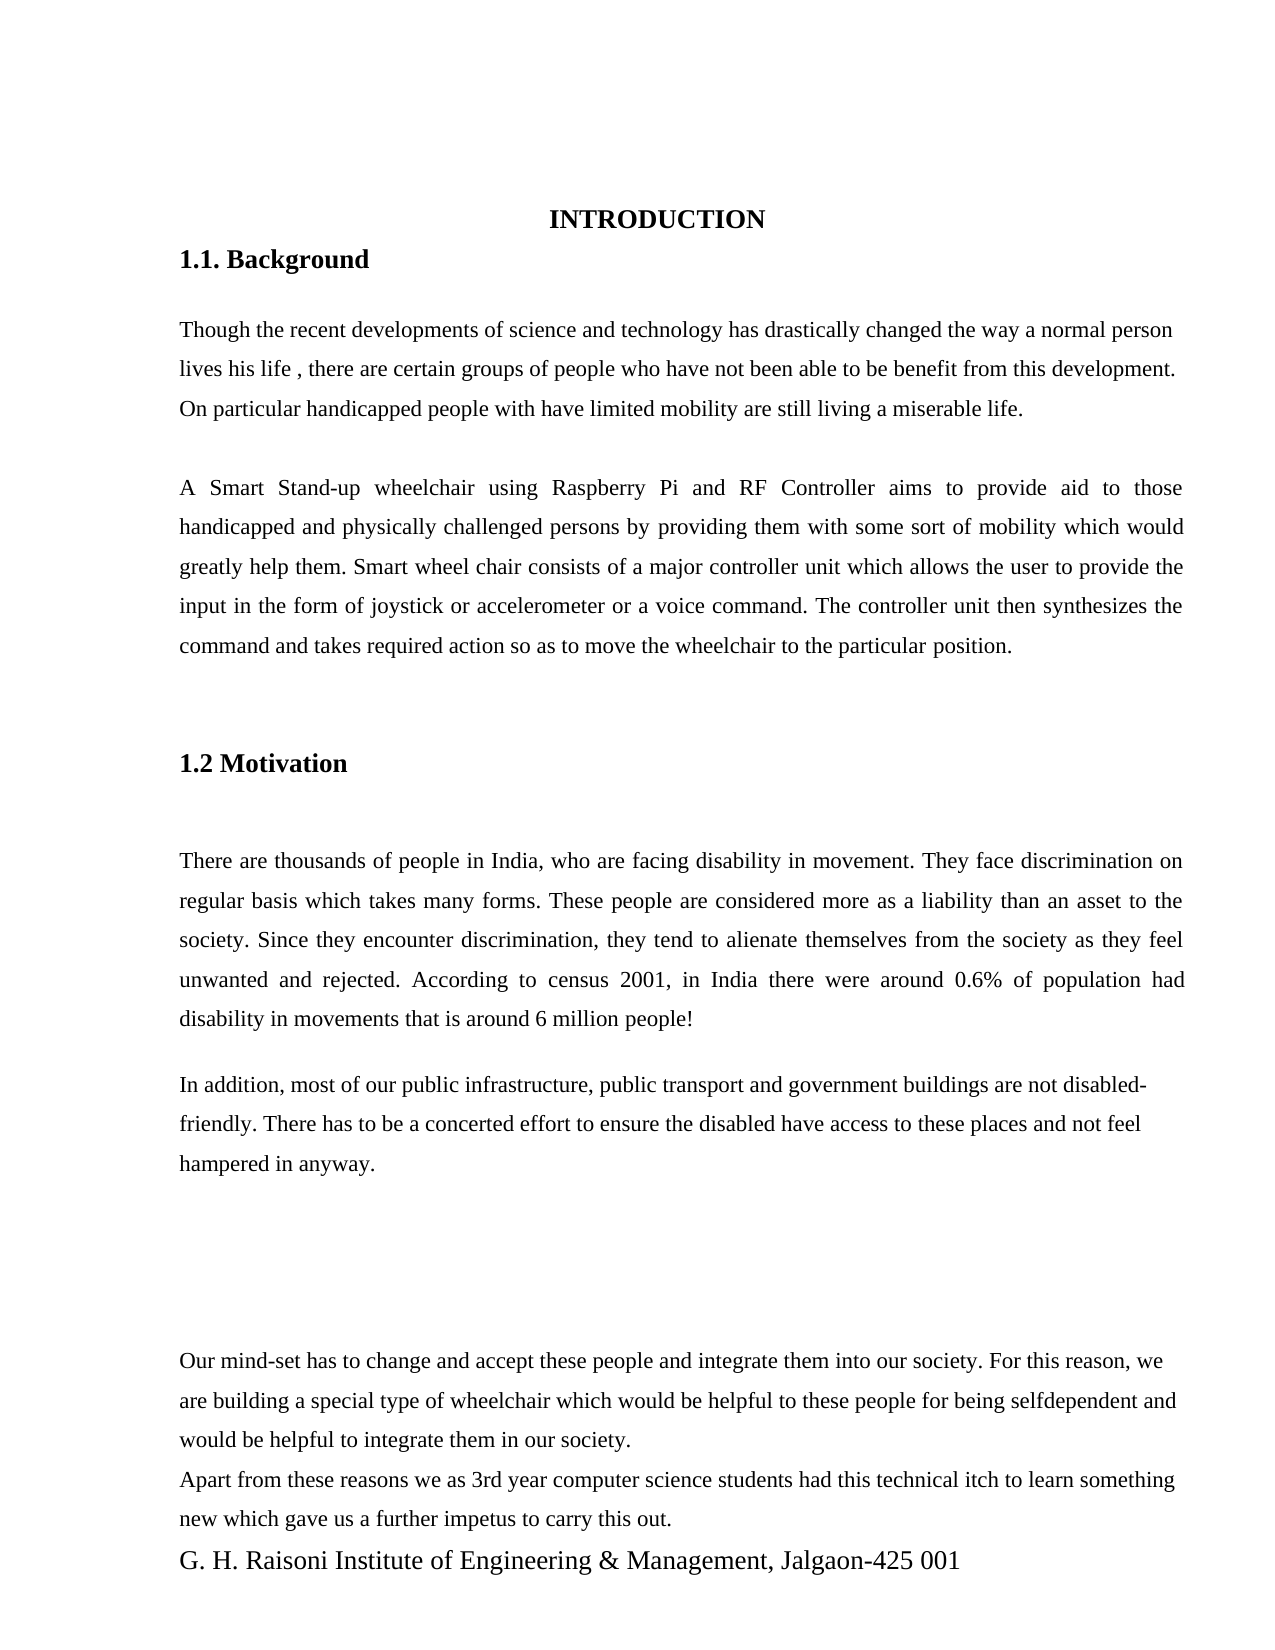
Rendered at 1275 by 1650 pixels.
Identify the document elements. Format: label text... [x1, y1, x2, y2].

text Our mind-set has to change and accept these people and integrate them into our society. For this reason, we are building a special type of wheelchair which would be helpful to these people for being selfdependent and would be helpful to integrate them in our society. [179, 1347, 1196, 1453]
text A Smart Stand-up wheelchair using Raspberry Pi and RF Controller aims to provide aid to those handicapped and physically challenged persons by providing them with some sort of mobility which would greatly help them. Smart wheel chair consists of a major controller unit which allows the user to provide the input in the form of joystick or accelerometer or a voice command. The controller unit then synthesizes the command and takes required action so as to move the wheelchair to the particular position. [179, 474, 1184, 658]
text Apart from these reasons we as 3rd year computer science students had this technical itch to learn something new which gave us a further impetus to carry this out. [179, 1466, 1196, 1532]
text In addition, most of our public infrastructure, public transport and government buildings are not disabled-friendly. There has to be a concerted effort to ensure the disabled have access to these places and not feel hampered in anyway. [179, 1071, 1196, 1176]
subtitle 1.2 Motivation [179, 747, 1196, 778]
text There are thousands of people in India, who are facing disability in movement. They face discrimination on regular basis which takes many forms. These people are considered more as a liability than an asset to the society. Since they encounter discrimination, they tend to alienate themselves from the society as they feel unwanted and rejected. According to census 2001, in India there were around 0.6% of population had disability in movements that is around 6 million people! [179, 847, 1185, 1031]
text Though the recent developments of science and technology has drastically changed the way a normal person lives his life , there are certain groups of people who have not been able to be benefit from this development. On particular handicapped people with have limited mobility are still living a miserable life. [179, 316, 1196, 421]
text 1.1. Background [179, 243, 1196, 274]
text INTRODUCTION [276, 203, 1039, 234]
